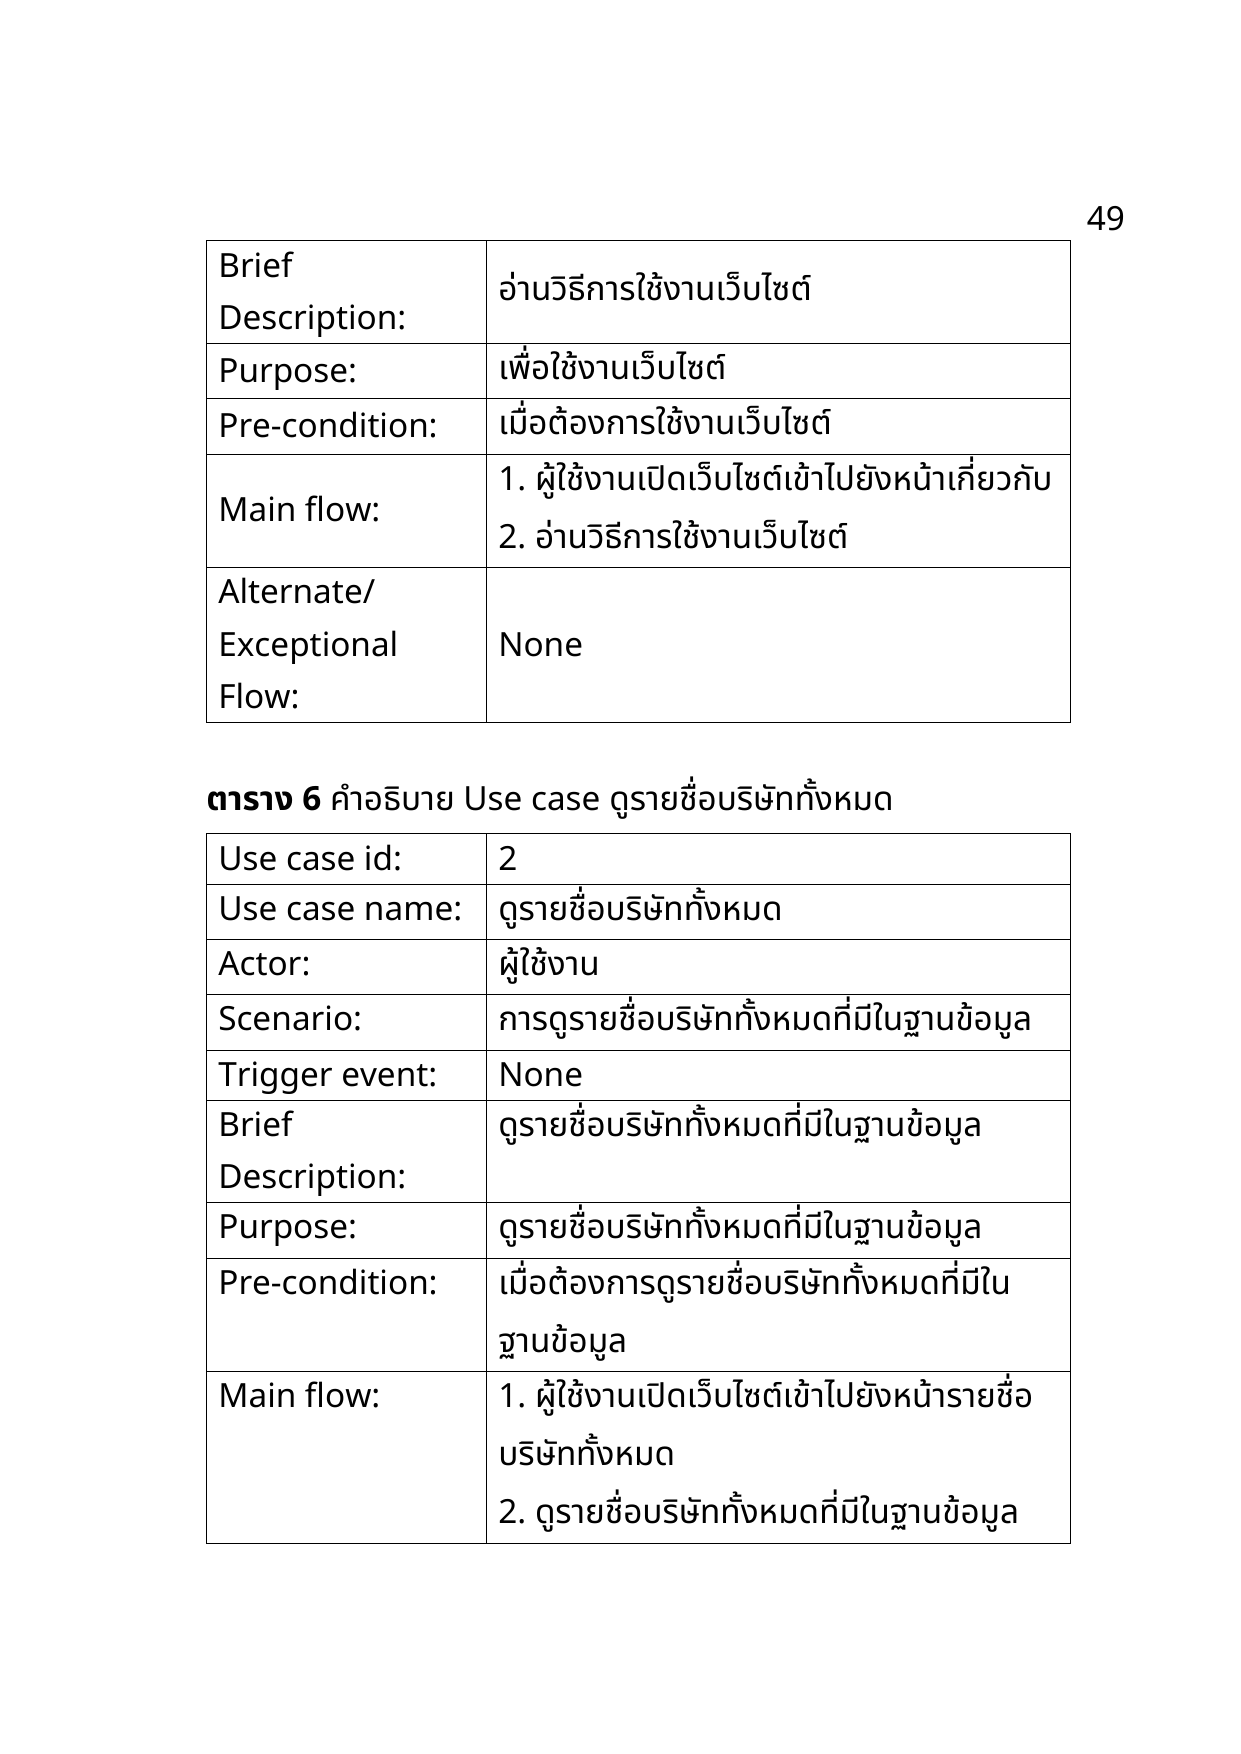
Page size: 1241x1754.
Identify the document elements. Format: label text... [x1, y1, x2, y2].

table_cell เพื่อใช้งานเว็บไซต์ [487, 344, 1070, 398]
table_cell ผู้ใช้งาน [487, 940, 1070, 994]
table_cell 1. ผู้ใช้งานเปิดเว็บไซต์เข้าไปยังหน้าเกี่ยวกับ 2. อ่านวิธีการใช้งานเว็บไซต์ [487, 455, 1070, 567]
table_cell None [487, 568, 1070, 722]
table_cell เมื่อต้องการใช้งานเว็บไซต์ [487, 399, 1070, 453]
table_header 2 [487, 834, 1070, 883]
table_cell Pre-condition: [207, 399, 486, 453]
table_cell ดูรายชื่อบริษัททั้งหมดที่มีในฐานข้อมูล [487, 1101, 1070, 1202]
table_cell Actor: [207, 940, 486, 994]
table_header Use case id: [207, 834, 486, 883]
table_cell Brief Description: [207, 1101, 486, 1202]
text ตาราง 6 คำอธิบาย Use case ดูรายชื่อบริษัททั้งหมด [206, 775, 1125, 826]
table_cell เมื่อต้องการดูรายชื่อบริษัททั้งหมดที่มีในฐานข้อมูล [487, 1259, 1070, 1371]
table_cell None [487, 1051, 1070, 1100]
table_cell Main flow: [207, 455, 486, 567]
table_cell Purpose: [207, 344, 486, 398]
table_cell การดูรายชื่อบริษัททั้งหมดที่มีในฐานข้อมูล [487, 995, 1070, 1049]
table_cell Alternate/Exceptional Flow: [207, 568, 486, 722]
table_cell ดูรายชื่อบริษัททั้งหมด [487, 885, 1070, 939]
table_cell Trigger event: [207, 1051, 486, 1100]
table_cell ดูรายชื่อบริษัททั้งหมดที่มีในฐานข้อมูล [487, 1203, 1070, 1258]
table_cell Main flow: [207, 1372, 486, 1542]
table_cell Purpose: [207, 1203, 486, 1258]
table_cell Pre-condition: [207, 1259, 486, 1371]
table_cell 1. ผู้ใช้งานเปิดเว็บไซต์เข้าไปยังหน้ารายชื่อบริษัททั้งหมด 2. ดูรายชื่อบริษัททั้งหมดที่มีในฐานข้อมูล [487, 1372, 1070, 1542]
table_cell Scenario: [207, 995, 486, 1049]
table_cell Brief Description: [207, 241, 486, 343]
table_cell Use case name: [207, 885, 486, 939]
table_cell อ่านวิธีการใช้งานเว็บไซต์ [487, 241, 1070, 343]
